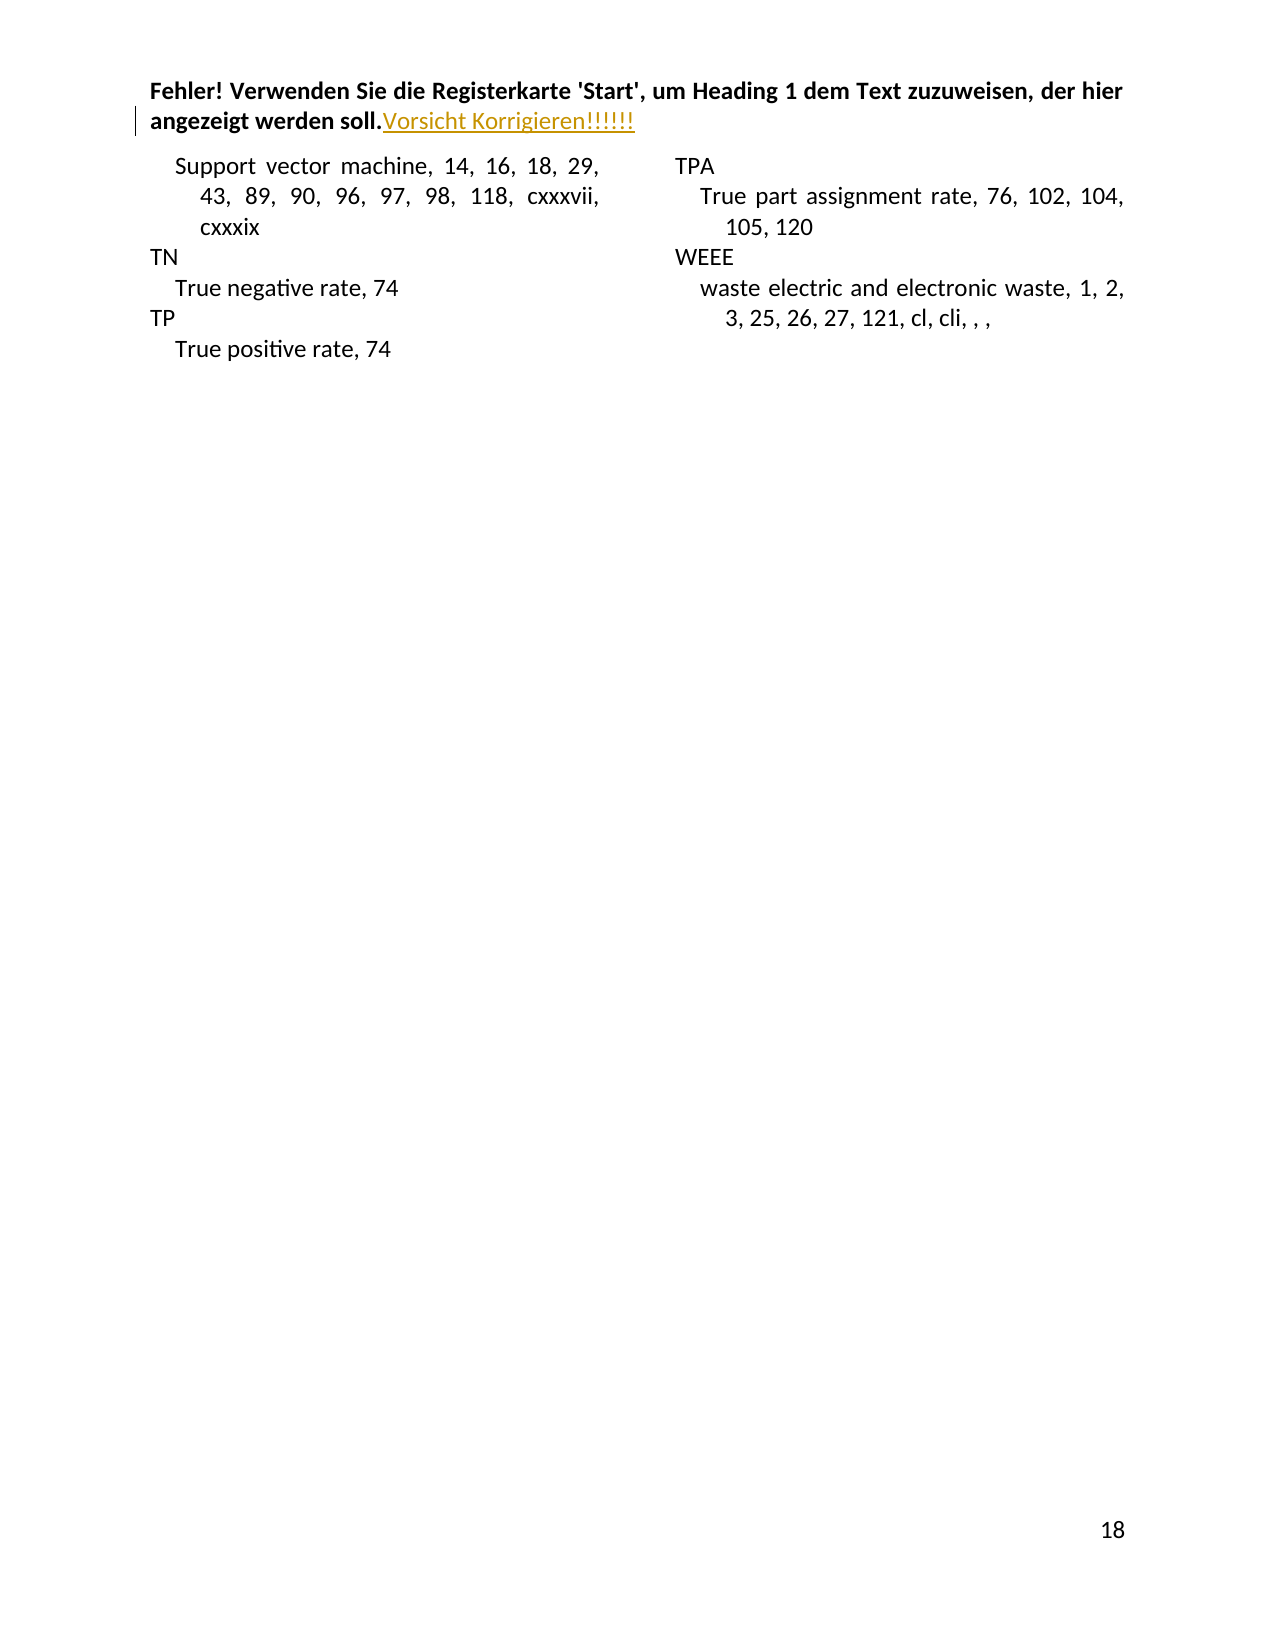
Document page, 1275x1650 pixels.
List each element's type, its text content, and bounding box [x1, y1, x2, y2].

text True part assignment rate, 76, 102, 104, 105, 120 [700, 181, 1125, 242]
text TN [150, 242, 600, 272]
text Support vector machine, 14, 16, 18, 29, 43, 89, 90, 96, 97, 98, 118, cxxxvii, cxxxix [175, 150, 600, 242]
text TPA [675, 150, 1125, 181]
text True positive rate, 74 [175, 333, 600, 364]
text TP [150, 303, 600, 333]
text WEEE [675, 242, 1125, 272]
text True negative rate, 74 [175, 272, 600, 303]
text waste electric and electronic waste, 1, 2, 3, 25, 26, 27, 121, cl, cli, , , [700, 272, 1125, 333]
